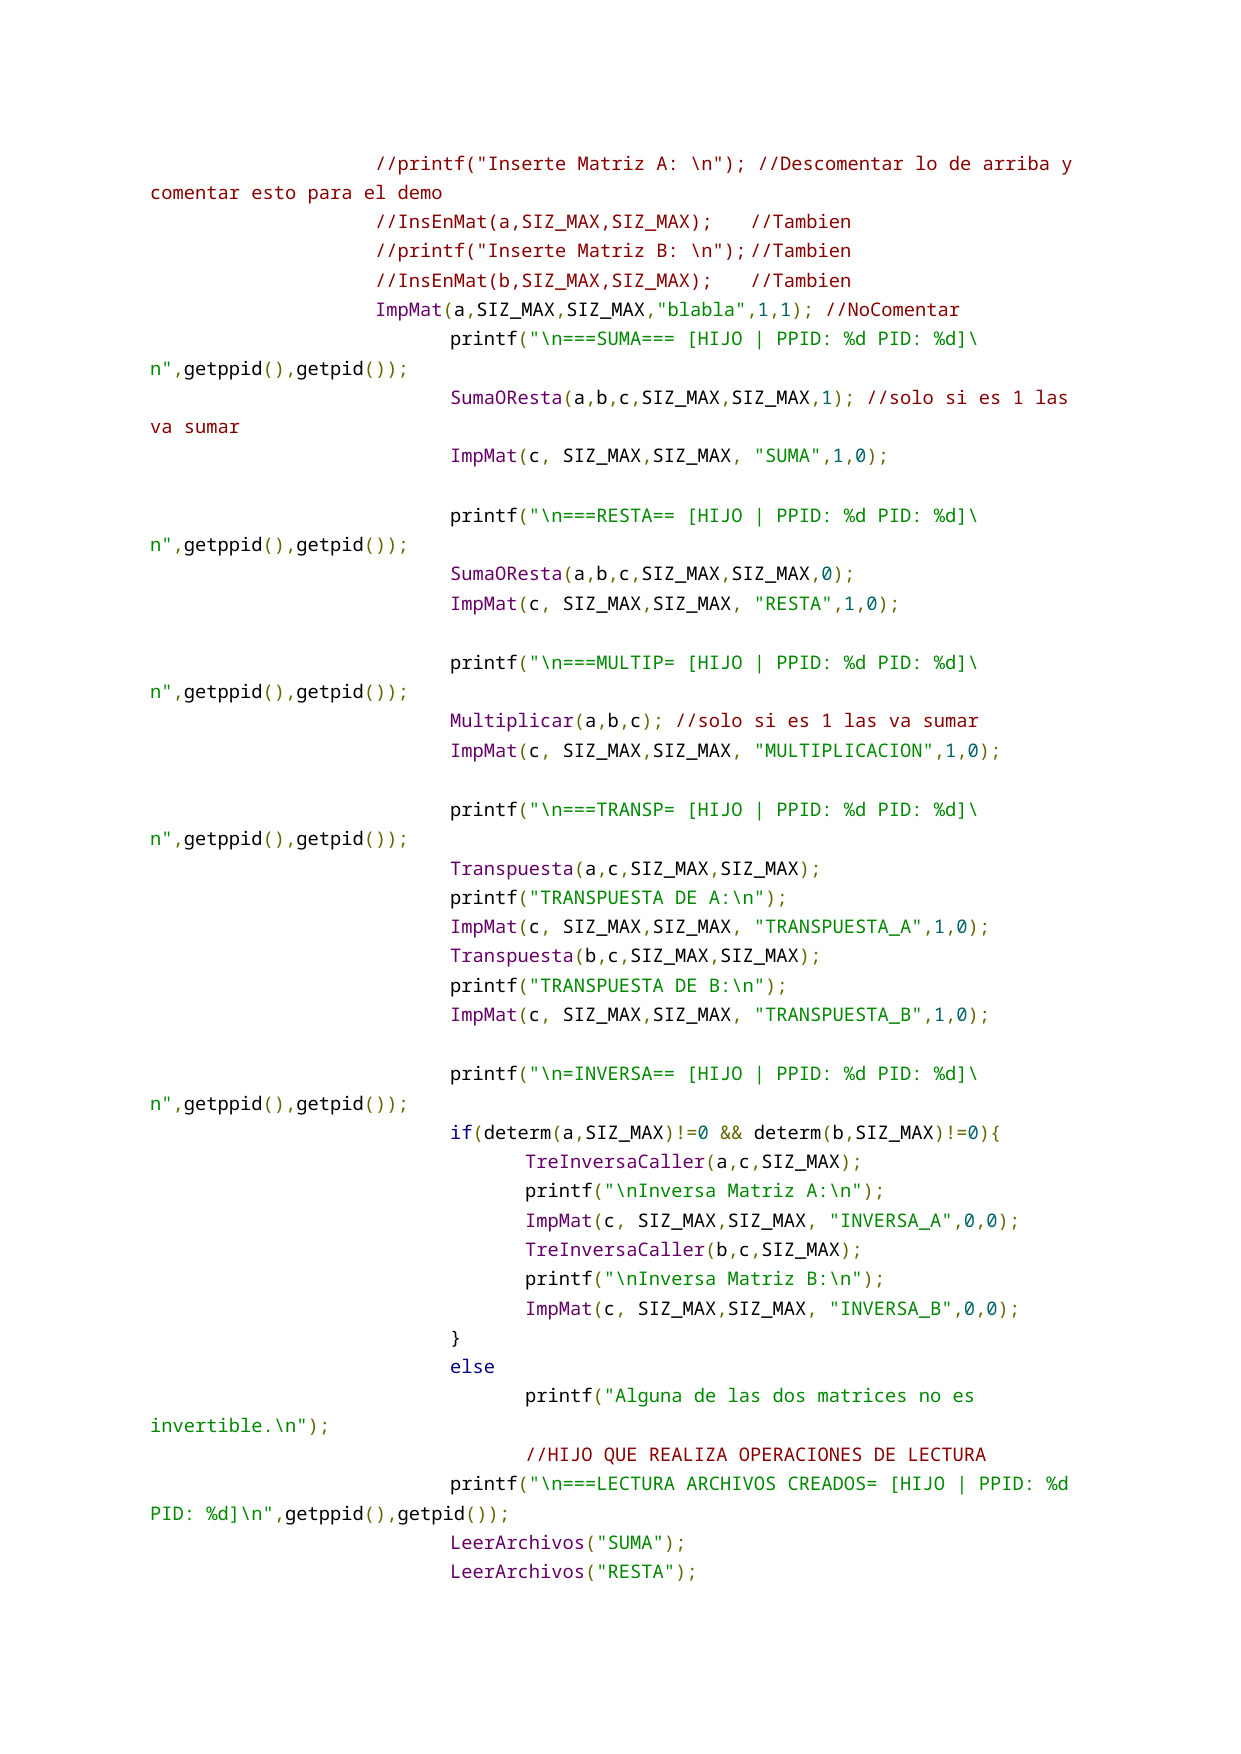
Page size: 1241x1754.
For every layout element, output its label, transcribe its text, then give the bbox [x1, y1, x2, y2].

text ImpMat(c, SIZ_MAX,SIZ_MAX, "INVERSA_A",0,0); [150, 1207, 1090, 1233]
text LeerArchivos("RESTA"); [150, 1558, 1090, 1584]
text TreInversaCaller(b,c,SIZ_MAX); [150, 1236, 1090, 1262]
text //InsEnMat(b,SIZ_MAX,SIZ_MAX); //Tambien [150, 267, 1090, 293]
text printf("Alguna de las dos matrices no es invertible.\n"); [150, 1383, 1090, 1437]
text printf("\n===TRANSP= [HIJO | PPID: %d PID: %d]\n",getppid(),getpid()); [150, 796, 1090, 851]
text ImpMat(c, SIZ_MAX,SIZ_MAX, "MULTIPLICACION",1,0); [150, 737, 1090, 763]
text SumaOResta(a,b,c,SIZ_MAX,SIZ_MAX,1); //solo si es 1 las va sumar [150, 384, 1090, 439]
text ImpMat(a,SIZ_MAX,SIZ_MAX,"blabla",1,1); //NoComentar [150, 296, 1090, 322]
text ImpMat(c, SIZ_MAX,SIZ_MAX, "RESTA",1,0); [150, 590, 1090, 615]
text printf("\nInversa Matriz B:\n"); [150, 1266, 1090, 1291]
text printf("\n===SUMA=== [HIJO | PPID: %d PID: %d]\n",getppid(),getpid()); [150, 326, 1090, 380]
text else [150, 1353, 1090, 1379]
text Multiplicar(a,b,c); //solo si es 1 las va sumar [150, 708, 1090, 733]
text printf("\n===MULTIP= [HIJO | PPID: %d PID: %d]\n",getppid(),getpid()); [150, 649, 1090, 704]
text } [150, 1324, 1090, 1350]
text Transpuesta(a,c,SIZ_MAX,SIZ_MAX); [150, 855, 1090, 881]
text printf("\n===LECTURA ARCHIVOS CREADOS= [HIJO | PPID: %d PID: %d]\n",getppid(),getpid()); [150, 1471, 1090, 1525]
text printf("TRANSPUESTA DE A:\n"); [150, 884, 1090, 910]
text //printf("Inserte Matriz B: \n"); //Tambien [150, 238, 1090, 263]
text printf("\n=INVERSA== [HIJO | PPID: %d PID: %d]\n",getppid(),getpid()); [150, 1061, 1090, 1116]
text printf("\nInversa Matriz A:\n"); [150, 1178, 1090, 1203]
text printf("TRANSPUESTA DE B:\n"); [150, 972, 1090, 998]
text ImpMat(c, SIZ_MAX,SIZ_MAX, "TRANSPUESTA_B",1,0); [150, 1001, 1090, 1027]
text ImpMat(c, SIZ_MAX,SIZ_MAX, "SUMA",1,0); [150, 443, 1090, 468]
text ImpMat(c, SIZ_MAX,SIZ_MAX, "INVERSA_B",0,0); [150, 1295, 1090, 1320]
text Transpuesta(b,c,SIZ_MAX,SIZ_MAX); [150, 943, 1090, 968]
text if(determ(a,SIZ_MAX)!=0 && determ(b,SIZ_MAX)!=0){ [150, 1119, 1090, 1145]
text //printf("Inserte Matriz A: \n"); //Descomentar lo de arriba y comentar esto para el demo [150, 150, 1090, 205]
text TreInversaCaller(a,c,SIZ_MAX); [150, 1148, 1090, 1174]
text //InsEnMat(a,SIZ_MAX,SIZ_MAX); //Tambien [150, 208, 1090, 234]
text SumaOResta(a,b,c,SIZ_MAX,SIZ_MAX,0); [150, 561, 1090, 586]
text LeerArchivos("SUMA"); [150, 1529, 1090, 1554]
text ImpMat(c, SIZ_MAX,SIZ_MAX, "TRANSPUESTA_A",1,0); [150, 913, 1090, 939]
text //HIJO QUE REALIZA OPERACIONES DE LECTURA [150, 1441, 1090, 1467]
text printf("\n===RESTA== [HIJO | PPID: %d PID: %d]\n",getppid(),getpid()); [150, 502, 1090, 557]
